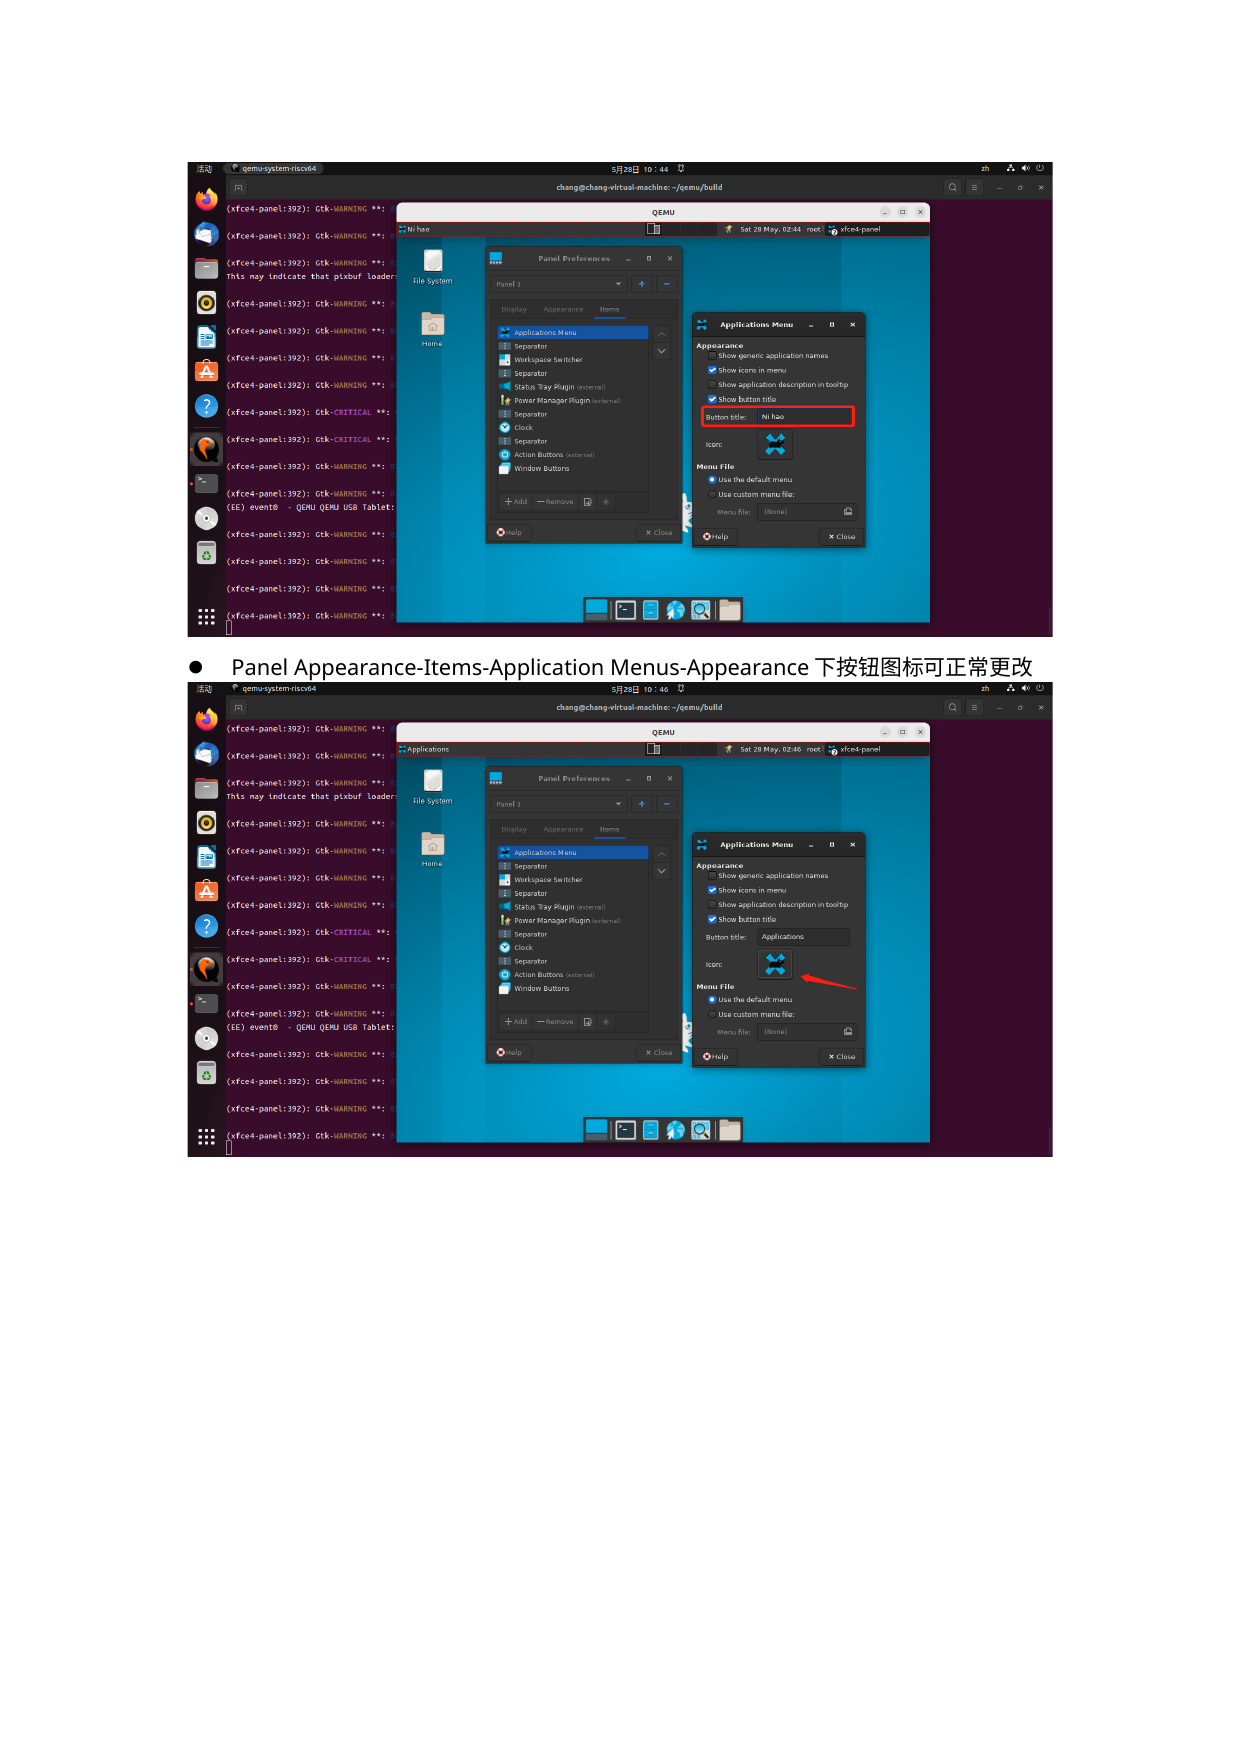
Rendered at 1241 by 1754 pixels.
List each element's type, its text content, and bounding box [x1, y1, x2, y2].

list Panel Appearance-Items-Application Menus-Appearance下按钮图标可正常更改 [187, 649, 1053, 682]
picture [187, 162, 1053, 637]
picture [187, 682, 1053, 1157]
